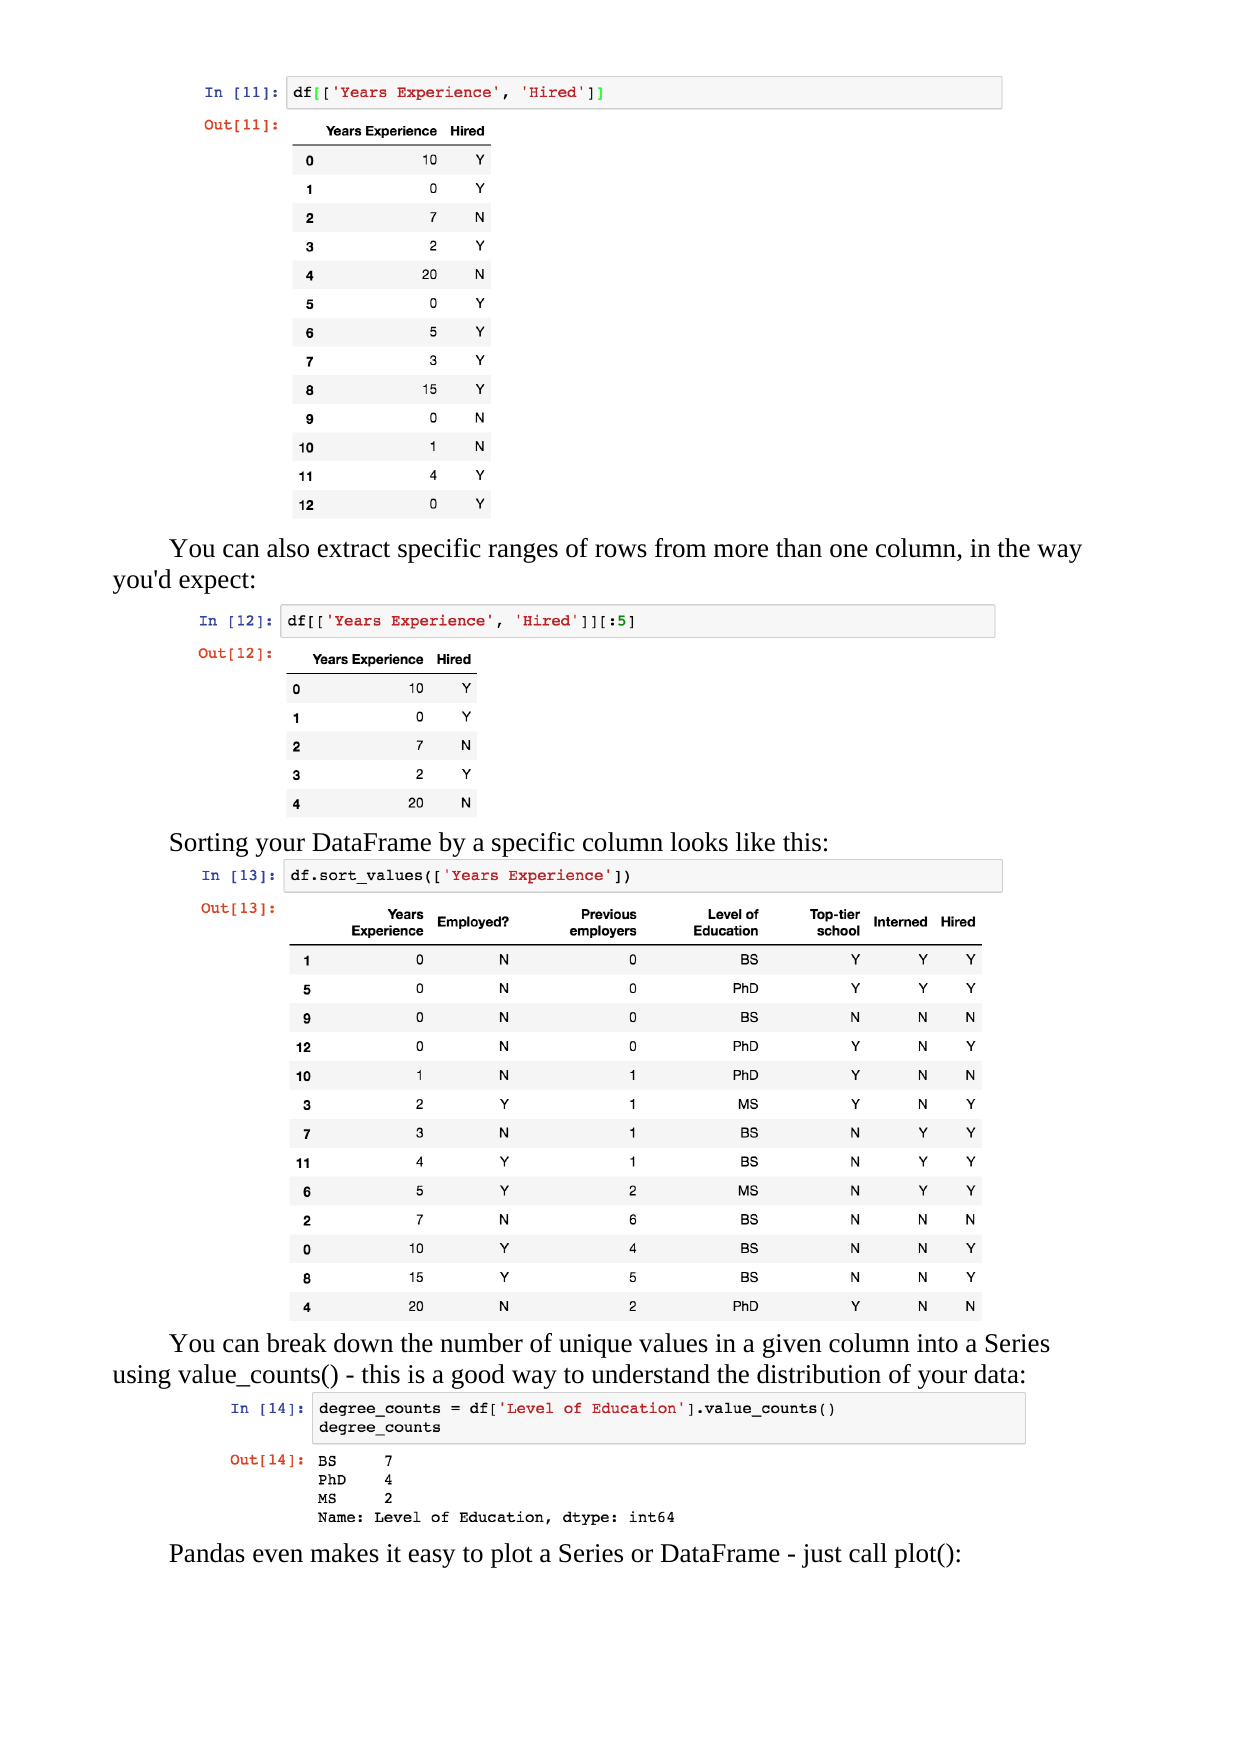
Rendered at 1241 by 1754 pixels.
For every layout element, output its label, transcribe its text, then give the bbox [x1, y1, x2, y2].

picture [194, 594, 1009, 826]
picture [222, 1389, 1037, 1538]
text You can break down the number of unique values in a given column into a Series using value_counts() - this is a good way to understand the distribution of your data: [112, 1327, 1090, 1389]
picture [194, 857, 1009, 1327]
text Pandas even makes it easy to plot a Series or DataFrame - just call plot(): [112, 1537, 1090, 1568]
text Sorting your DataFrame by a specific column looks like this: [112, 826, 1090, 857]
text You can also extract specific ranges of rows from more than one column, in the way you'd expect: [112, 532, 1090, 594]
picture [196, 73, 1006, 532]
